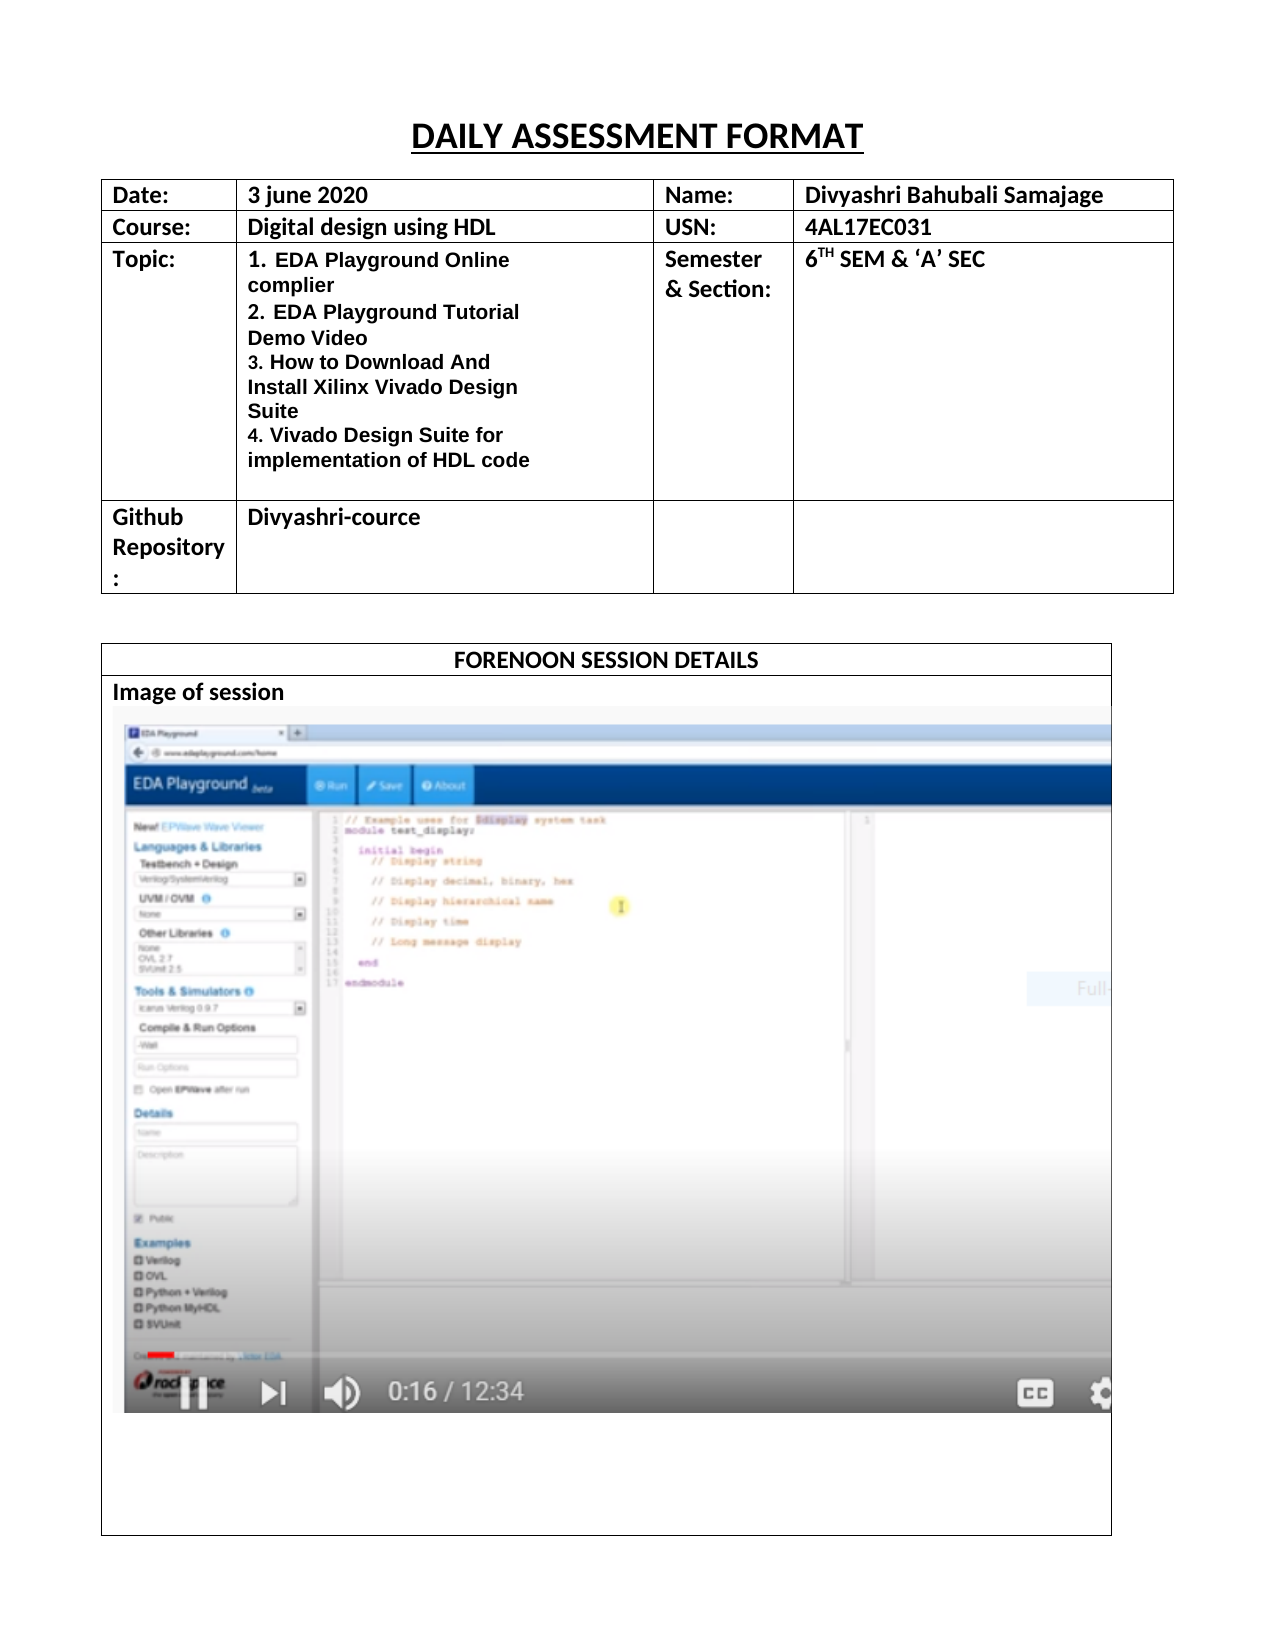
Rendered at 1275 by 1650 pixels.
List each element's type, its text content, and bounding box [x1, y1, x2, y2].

table_header Date: [102, 180, 236, 210]
table_cell Digital design using HDL [237, 211, 653, 242]
table_cell Course: [102, 211, 236, 242]
table_cell 6TH SEM & ‘A’ SEC [794, 243, 1173, 500]
picture [112, 706, 1112, 1413]
table_cell Image of session [102, 676, 1111, 1535]
table_header FORENOON SESSION DETAILS [102, 644, 1111, 675]
table_cell 1. EDA Playground Online complier 2. EDA Playground Tutorial Demo Video 3. How to Download And Install Xilinx Vivado Design Suite 4. Vivado Design Suite for implementation of HDL code [237, 243, 653, 500]
table_cell [654, 501, 793, 593]
table_cell 4AL17EC031 [794, 211, 1173, 242]
table_cell Github Repository: [102, 501, 236, 593]
table_cell Topic: [102, 243, 236, 500]
text DAILY ASSESSMENT FORMAT [112, 112, 1162, 158]
table_cell USN: [654, 211, 793, 242]
table_cell [794, 501, 1173, 593]
table_header Name: [654, 180, 793, 210]
table_header Divyashri Bahubali Samajage [794, 180, 1173, 210]
table_header 3 june 2020 [237, 180, 653, 210]
table_cell Semester & Section: [654, 243, 793, 500]
table_cell Divyashri-cource [237, 501, 653, 593]
